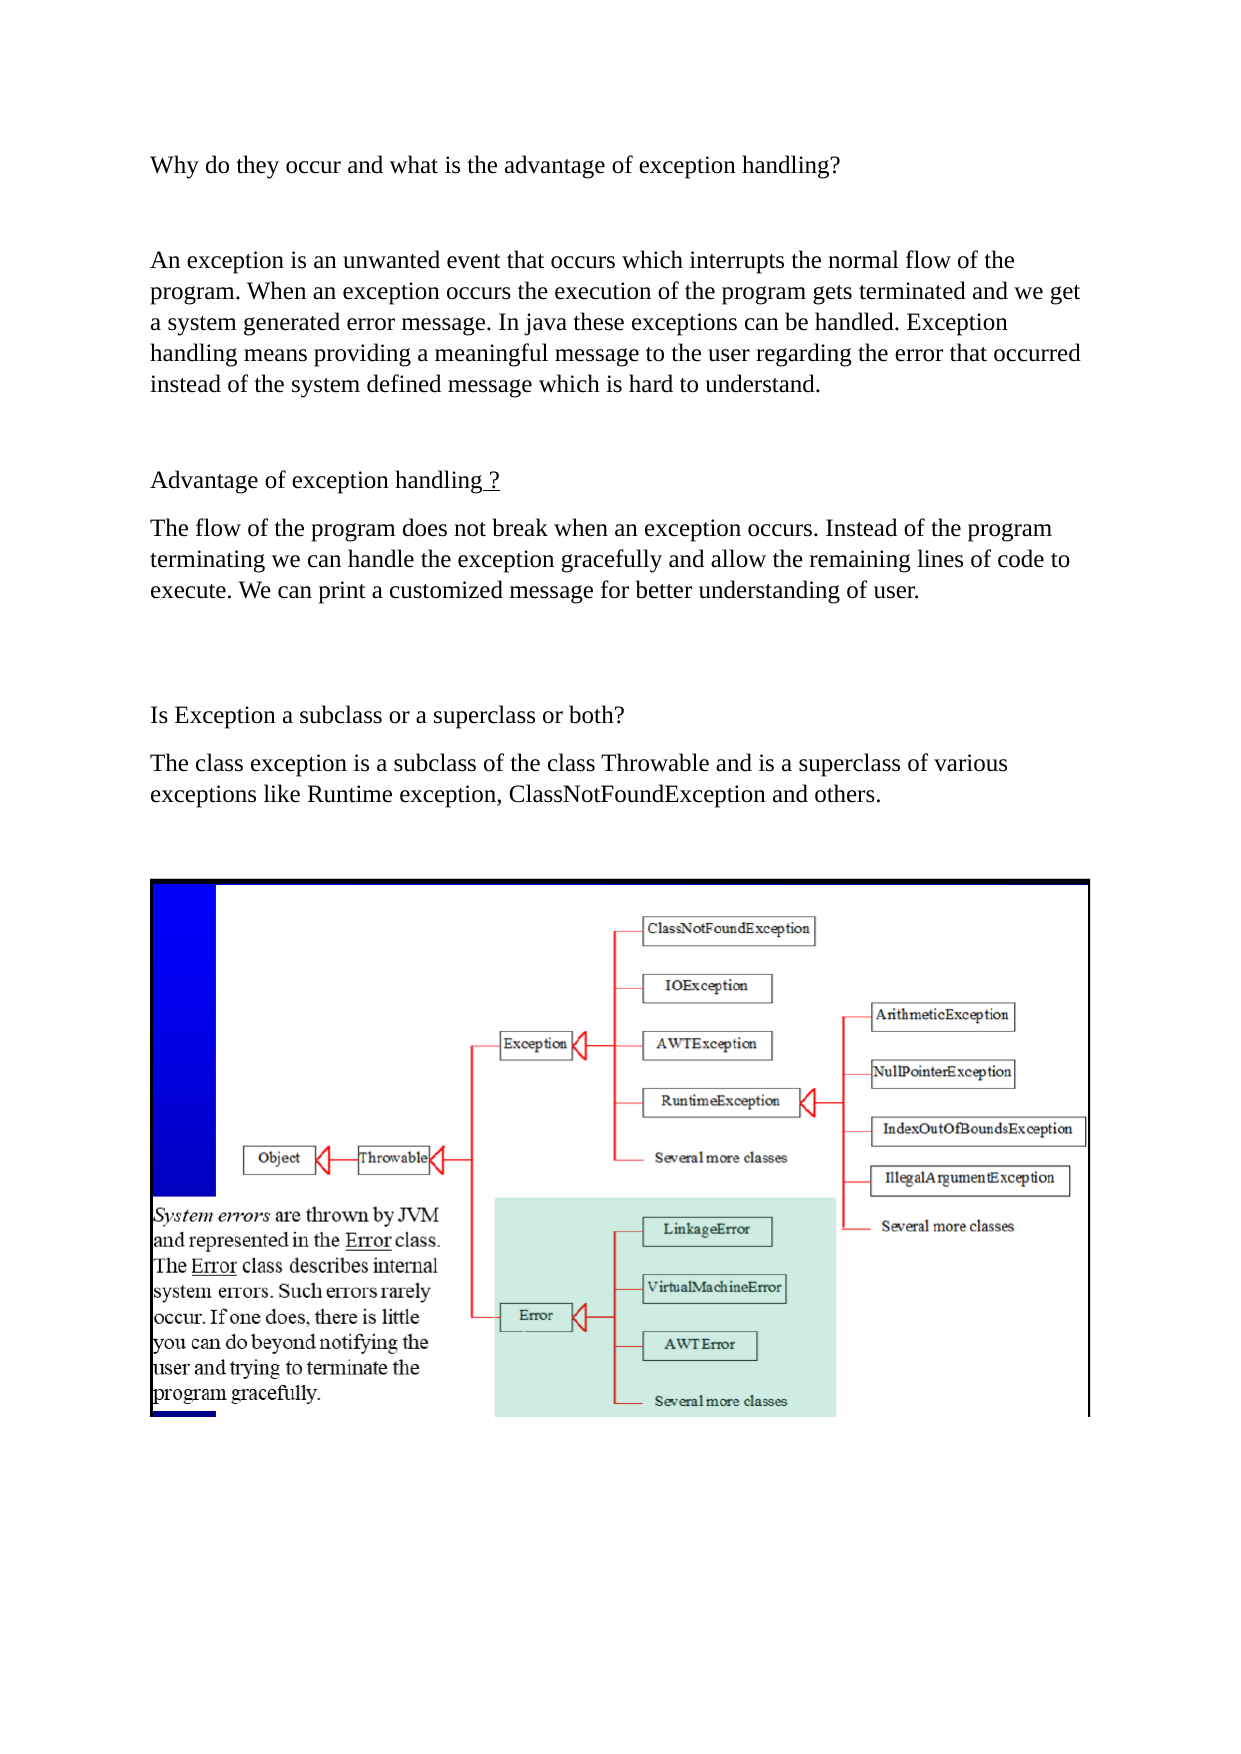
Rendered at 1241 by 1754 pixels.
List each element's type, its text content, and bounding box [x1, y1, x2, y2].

text Is Exception a subclass or a superclass or both? [150, 700, 1090, 729]
text Advantage of exception handling ? [150, 465, 1090, 494]
text The class exception is a subclass of the class Throwable and is a superclass of various exceptions like Runtime exception, ClassNotFoundException and others. [150, 748, 1090, 808]
text The flow of the program does not break when an exception occurs. Instead of the program terminating we can handle the exception gracefully and allow the remaining lines of code to execute. We can print a customized message for better understanding of user. [150, 513, 1090, 603]
picture [150, 874, 1091, 1417]
text An exception is an unwanted event that occurs which interrupts the normal flow of the program. When an exception occurs the execution of the program gets terminated and we get a system generated error message. In java these exceptions can be handled. Exception handling means providing a meaningful message to the user regarding the error that occurred instead of the system defined message which is hard to understand. [150, 245, 1090, 398]
text Why do they occur and what is the advantage of exception handling? [150, 150, 1090, 179]
